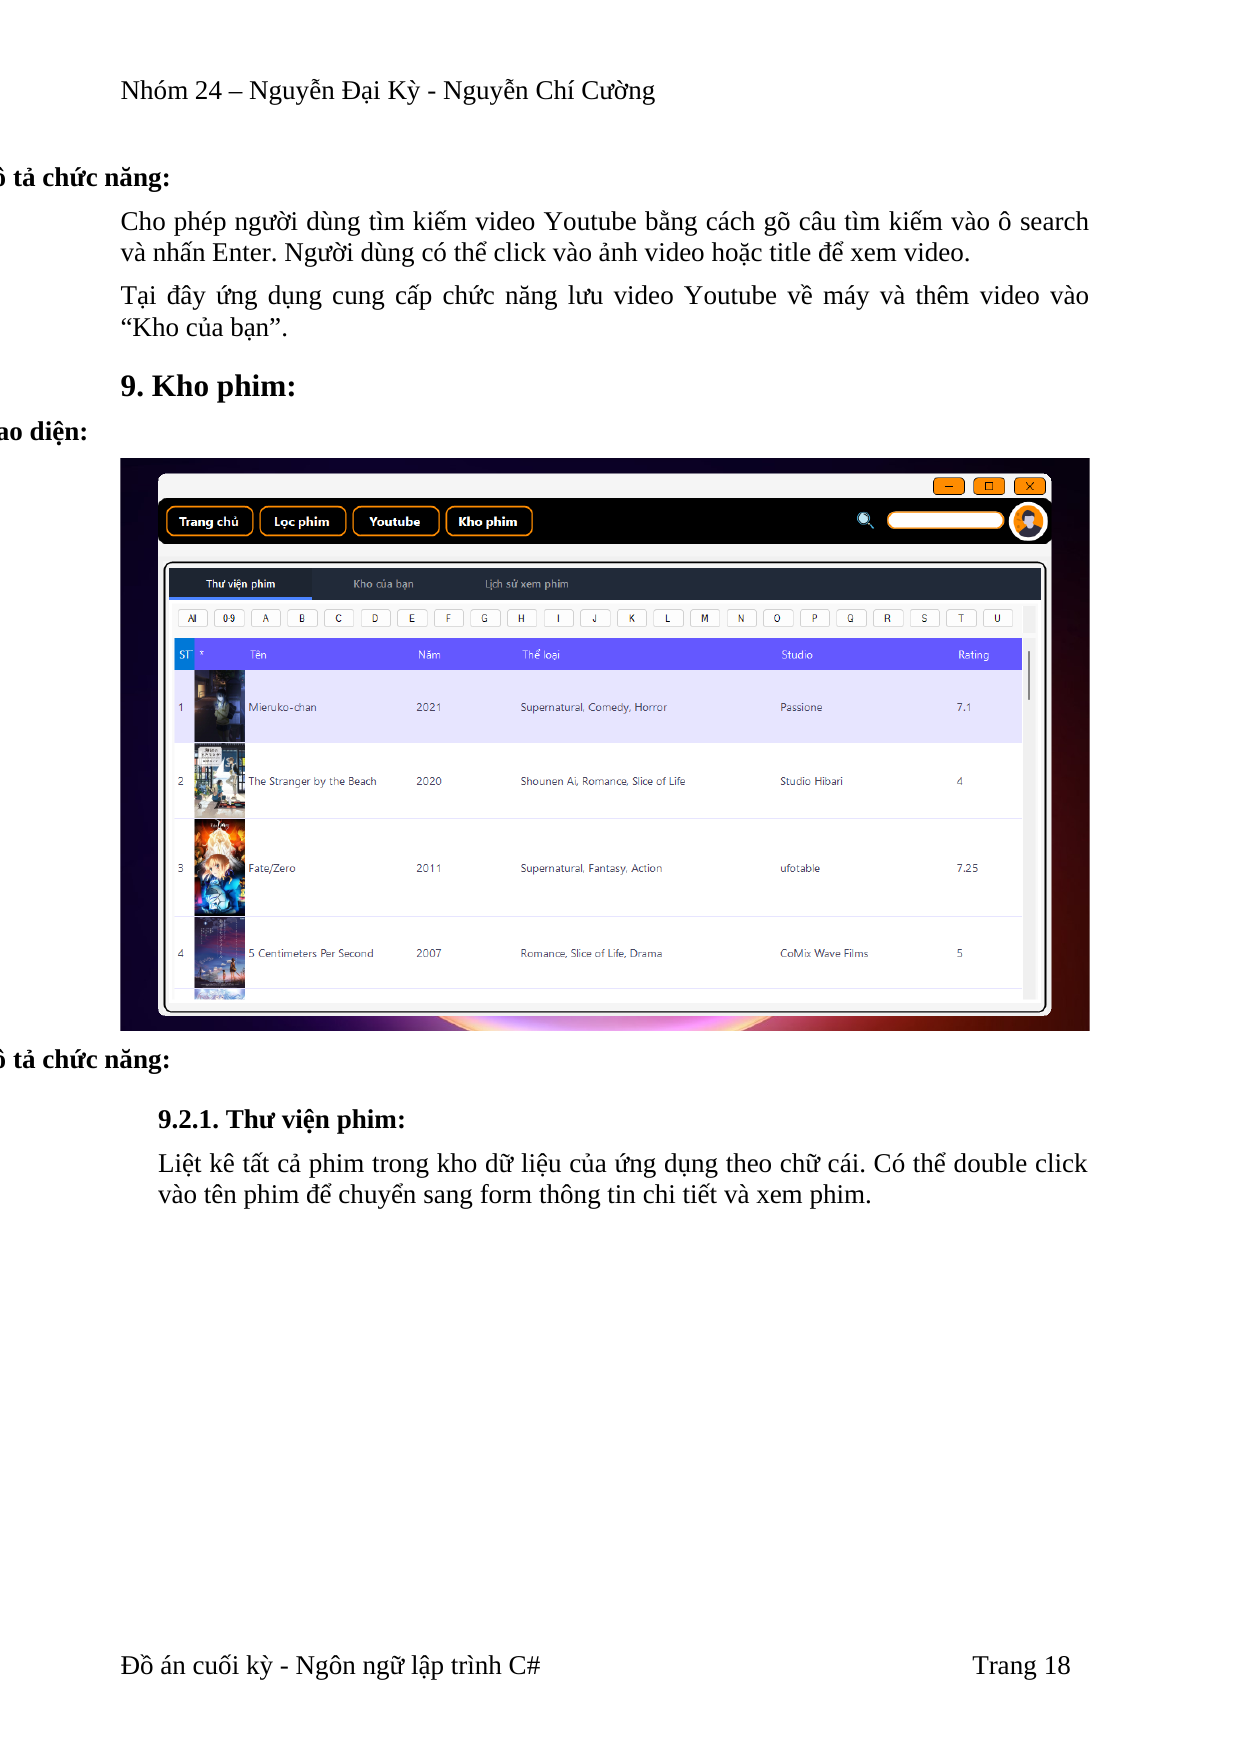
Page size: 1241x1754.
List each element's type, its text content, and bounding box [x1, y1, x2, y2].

text Tại đây ứng dụng cung cấp chức năng lưu video Youtube về máy và thêm video vào “Kho của bạn”. [120, 279, 1090, 342]
subtitle Kho phim: [120, 367, 1090, 403]
subtitle Mô tả chức năng: [0, 1043, 1090, 1074]
subtitle Giao diện: [0, 415, 1090, 446]
subtitle Mô tả chức năng: [0, 161, 1090, 192]
picture [120, 458, 1090, 1031]
text Cho phép người dùng tìm kiếm video Youtube bằng cách gõ câu tìm kiếm vào ô search và nhấn Enter. Người dùng có thể click vào ảnh video hoặc title để xem video. [120, 205, 1090, 267]
subtitle Thư viện phim: [158, 1103, 1090, 1134]
text Liệt kê tất cả phim trong kho dữ liệu của ứng dụng theo chữ cái. Có thể double click vào tên phim để chuyển sang form thông tin chi tiết và xem phim. [158, 1147, 1090, 1209]
